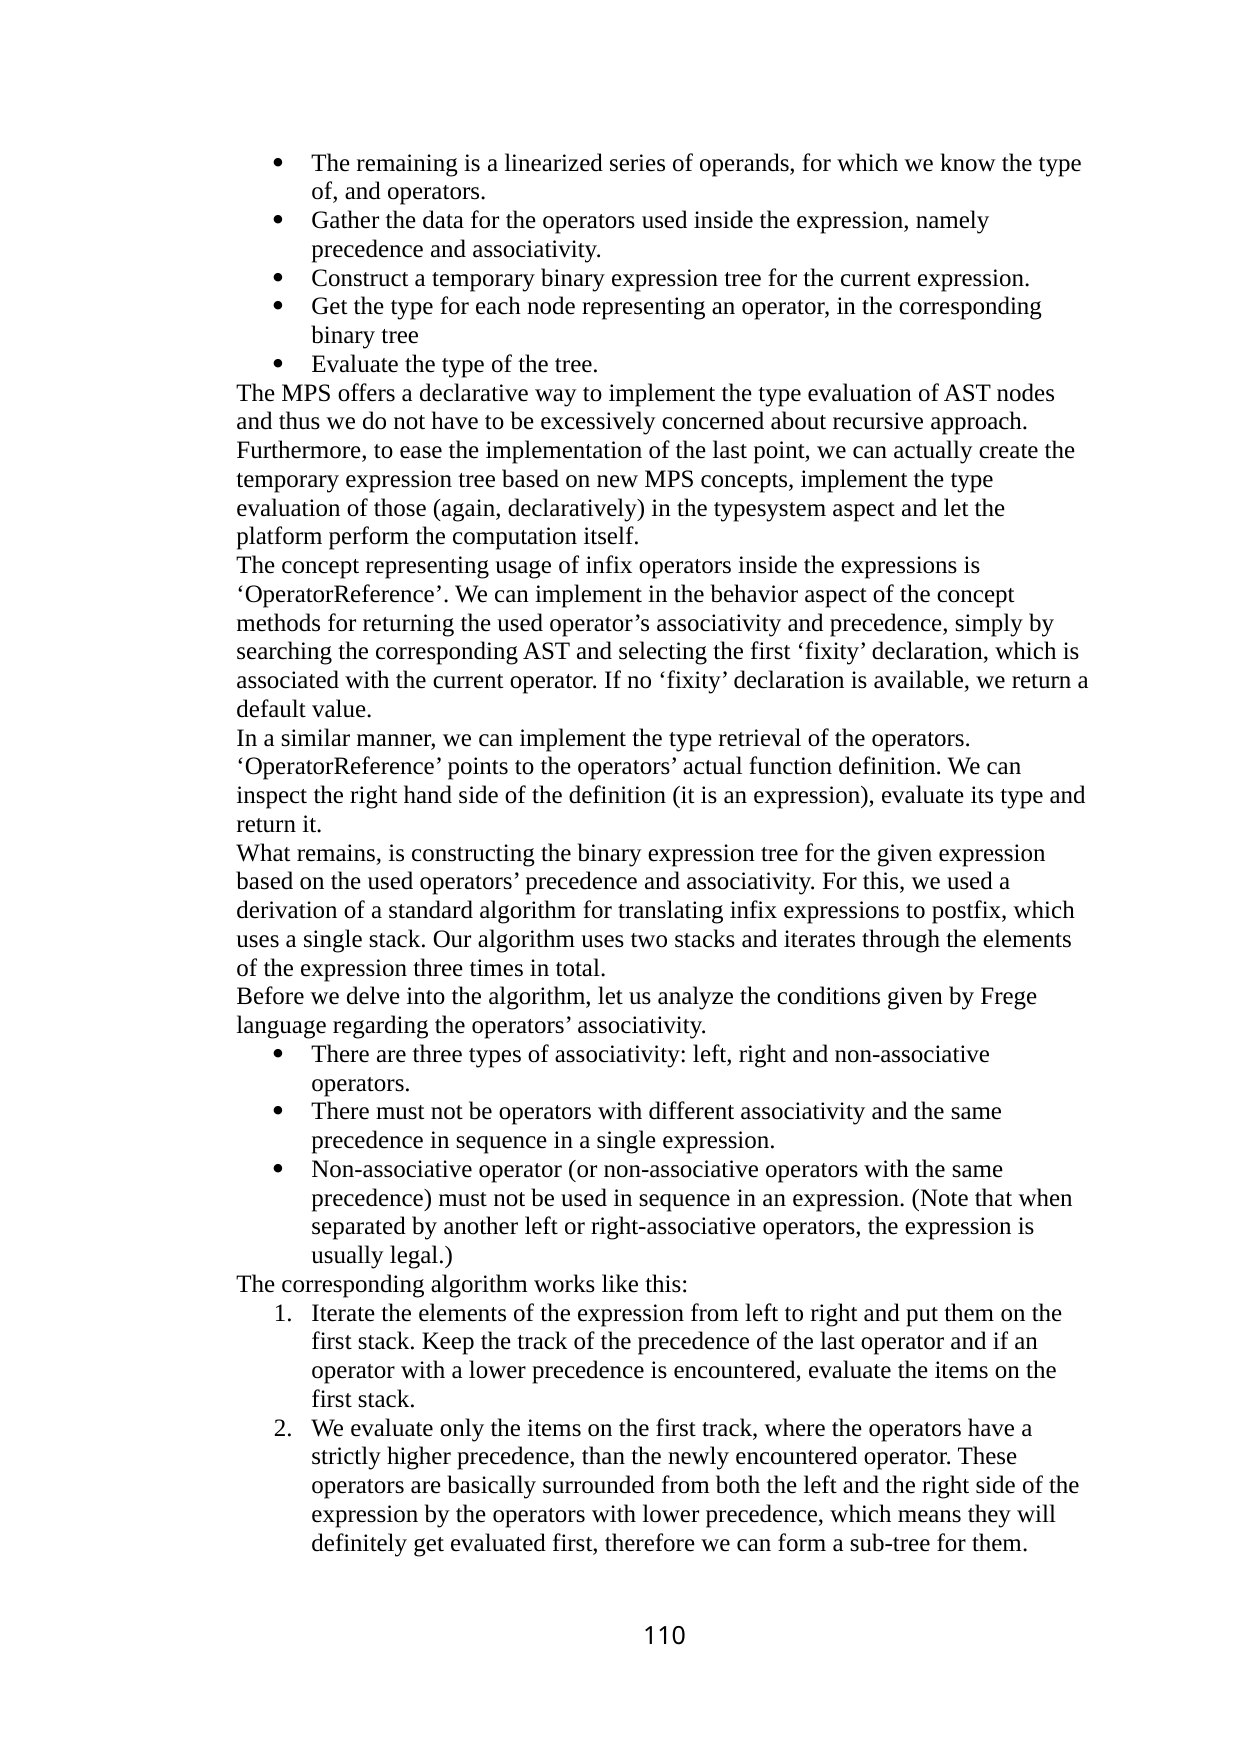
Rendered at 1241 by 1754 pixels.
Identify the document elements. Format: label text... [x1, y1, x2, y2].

list Evaluate the type of the tree. [274, 349, 1092, 378]
list Non-associative operator (or non-associative operators with the same precedence) must not be used in sequence in an expression. (Note that when separated by another left or right-associative operators, the expression is usually legal.) [274, 1154, 1092, 1269]
list Construct a temporary binary expression tree for the current expression. [274, 263, 1092, 291]
text The corresponding algorithm works like this: [236, 1269, 1092, 1298]
list Iterate the elements of the expression from left to right and put them on the first stack. Keep the track of the precedence of the last operator and if an operator with a lower precedence is encountered, evaluate the items on the first stack. [274, 1298, 1092, 1413]
text The concept representing usage of infix operators inside the expressions is ‘OperatorReference’. We can implement in the behavior aspect of the concept methods for returning the used operator’s associativity and precedence, simply by searching the corresponding AST and selecting the first ‘fixity’ declaration, which is associated with the current operator. If no ‘fixity’ declaration is available, we return a default value. [236, 550, 1092, 723]
text In a similar manner, we can implement the type retrieval of the operators. ‘OperatorReference’ points to the operators’ actual function definition. We can inspect the right hand side of the definition (it is an expression), evaluate its type and return it. [236, 723, 1092, 838]
text What remains, is constructing the binary expression tree for the given expression based on the used operators’ precedence and associativity. For this, we used a derivation of a standard algorithm for translating infix expressions to postfix, which uses a single stack. Our algorithm uses two stacks and iterates through the elements of the expression three times in total. [236, 838, 1092, 981]
list There are three types of associativity: left, right and non-associative operators. [274, 1039, 1092, 1096]
text Before we delve into the algorithm, let us analyze the conditions given by Frege language regarding the operators’ associativity. [236, 981, 1092, 1039]
list Get the type for each node representing an operator, in the corresponding binary tree [274, 291, 1092, 349]
text The MPS offers a declarative way to implement the type evaluation of AST nodes and thus we do not have to be excessively concerned about recursive approach. Furthermore, to ease the implementation of the last point, we can actually create the temporary expression tree based on new MPS concepts, implement the type evaluation of those (again, declaratively) in the typesystem aspect and let the platform perform the computation itself. [236, 378, 1092, 550]
list The remaining is a linearized series of operands, for which we know the type of, and operators. [274, 148, 1092, 205]
list There must not be operators with different associativity and the same precedence in sequence in a single expression. [274, 1096, 1092, 1154]
list Gather the data for the operators used inside the expression, namely precedence and associativity. [274, 205, 1092, 263]
list We evaluate only the items on the first track, where the operators have a strictly higher precedence, than the newly encountered operator. These operators are basically surrounded from both the left and the right side of the expression by the operators with lower precedence, which means they will definitely get evaluated first, therefore we can form a sub-tree for them. [274, 1413, 1092, 1556]
